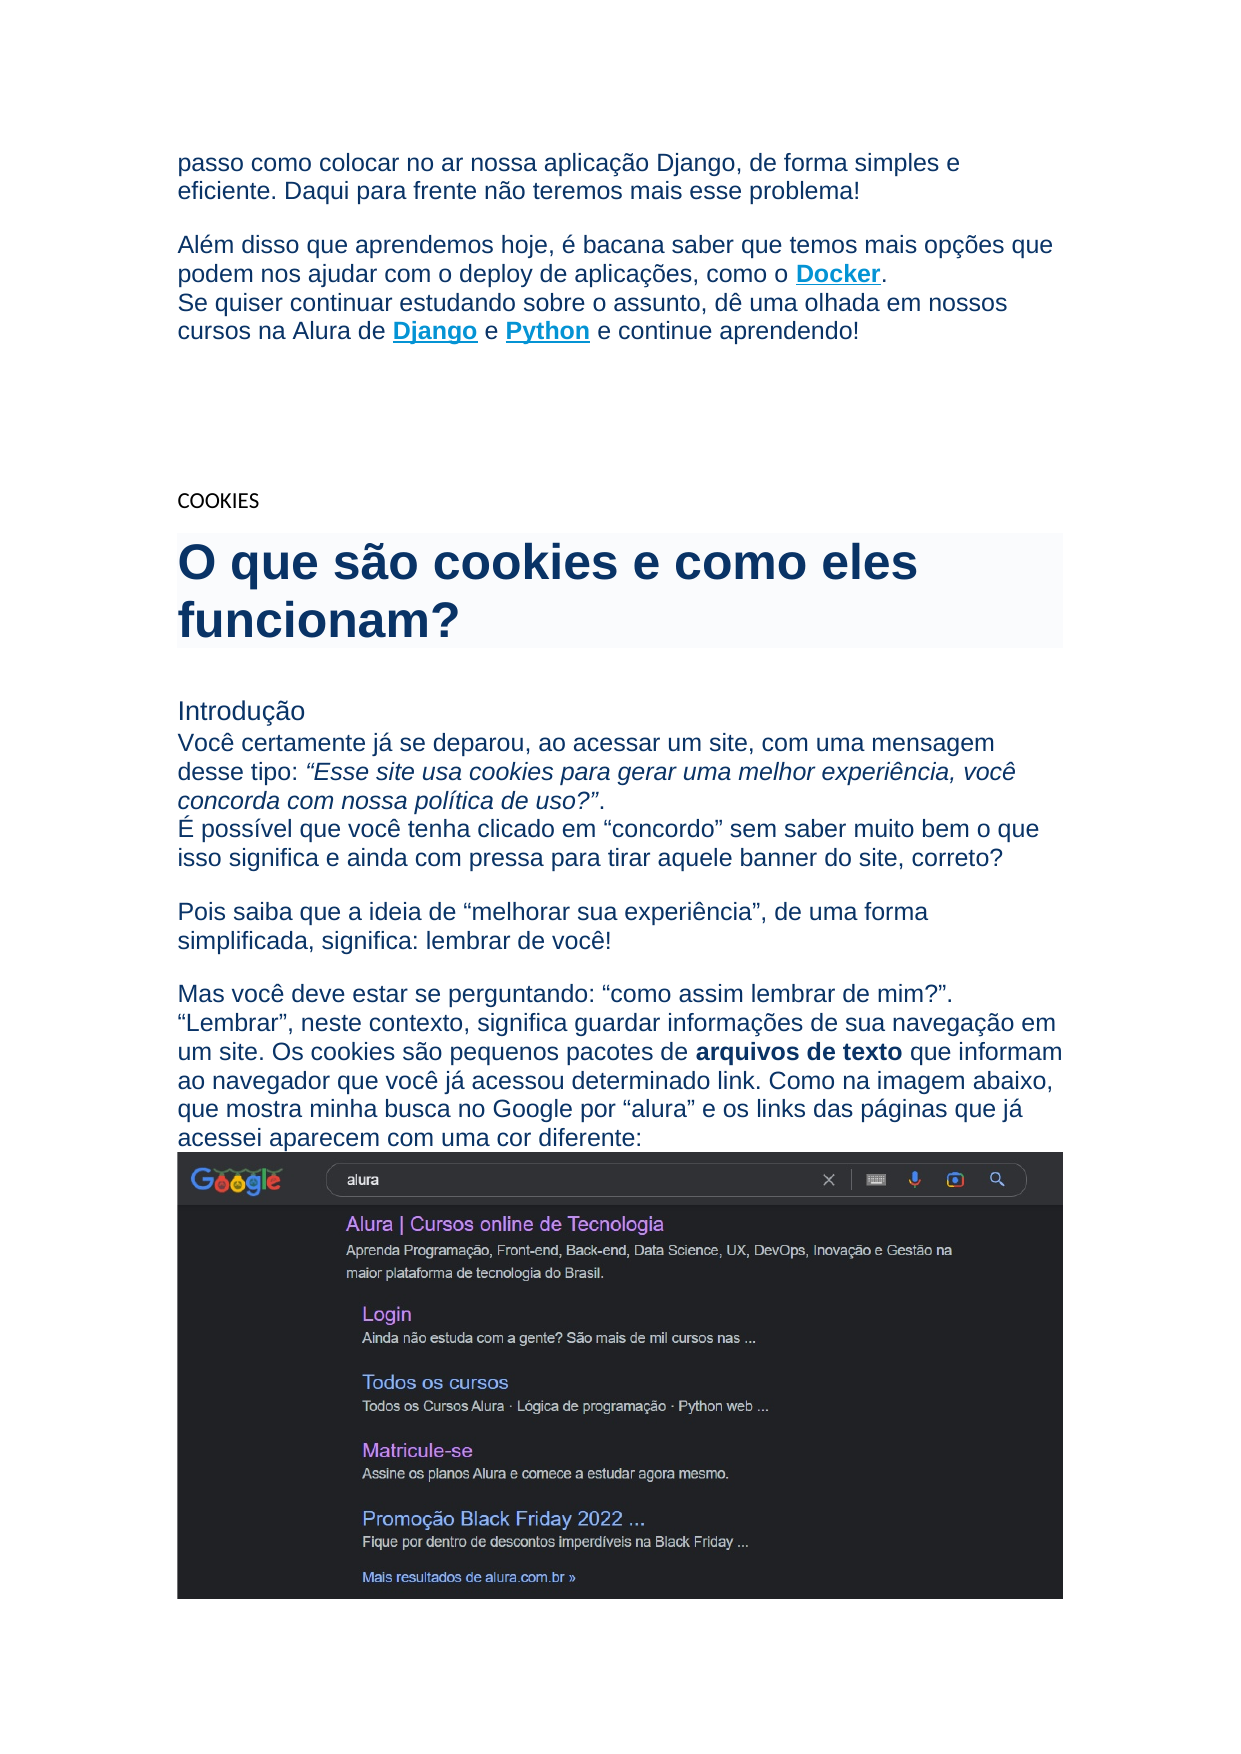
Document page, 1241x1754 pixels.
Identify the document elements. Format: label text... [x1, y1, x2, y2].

text Além disso que aprendemos hoje, é bacana saber que temos mais opções que podem nos ajudar com o deploy de aplicações, como o Docker. [177, 230, 1063, 288]
text COOKIES [177, 486, 1063, 514]
subtitle O que são cookies e como eles funcionam? [177, 533, 1063, 648]
text Se quiser continuar estudando sobre o assunto, dê uma olhada em nossos cursos na Alura de Django e Python e continue aprendendo! [177, 288, 1063, 345]
text Pois saiba que a ideia de “melhorar sua experiência”, de uma forma simplificada, significa: lembrar de você! [177, 897, 1063, 954]
text Você certamente já se deparou, ao acessar um site, com uma mensagem desse tipo: “Esse site usa cookies para gerar uma melhor experiência, você concorda com nossa política de uso?”. [177, 728, 1063, 814]
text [177, 148, 1063, 205]
text É possível que você tenha clicado em “concordo” sem saber muito bem o que isso significa e ainda com pressa para tirar aquele banner do site, correto? [177, 814, 1063, 872]
picture [177, 1152, 1063, 1599]
text Mas você deve estar se perguntando: “como assim lembrar de mim?”. “Lembrar”, neste contexto, significa guardar informações de sua navegação em um site. Os cookies são pequenos pacotes de arquivos de texto que informam ao navegador que você já acessou determinado link. Como na imagem abaixo, que mostra minha busca no Google por “alura” e os links das páginas que já acessei aparecem com uma cor diferente: [177, 979, 1063, 1152]
subtitle Introdução [177, 694, 1063, 726]
